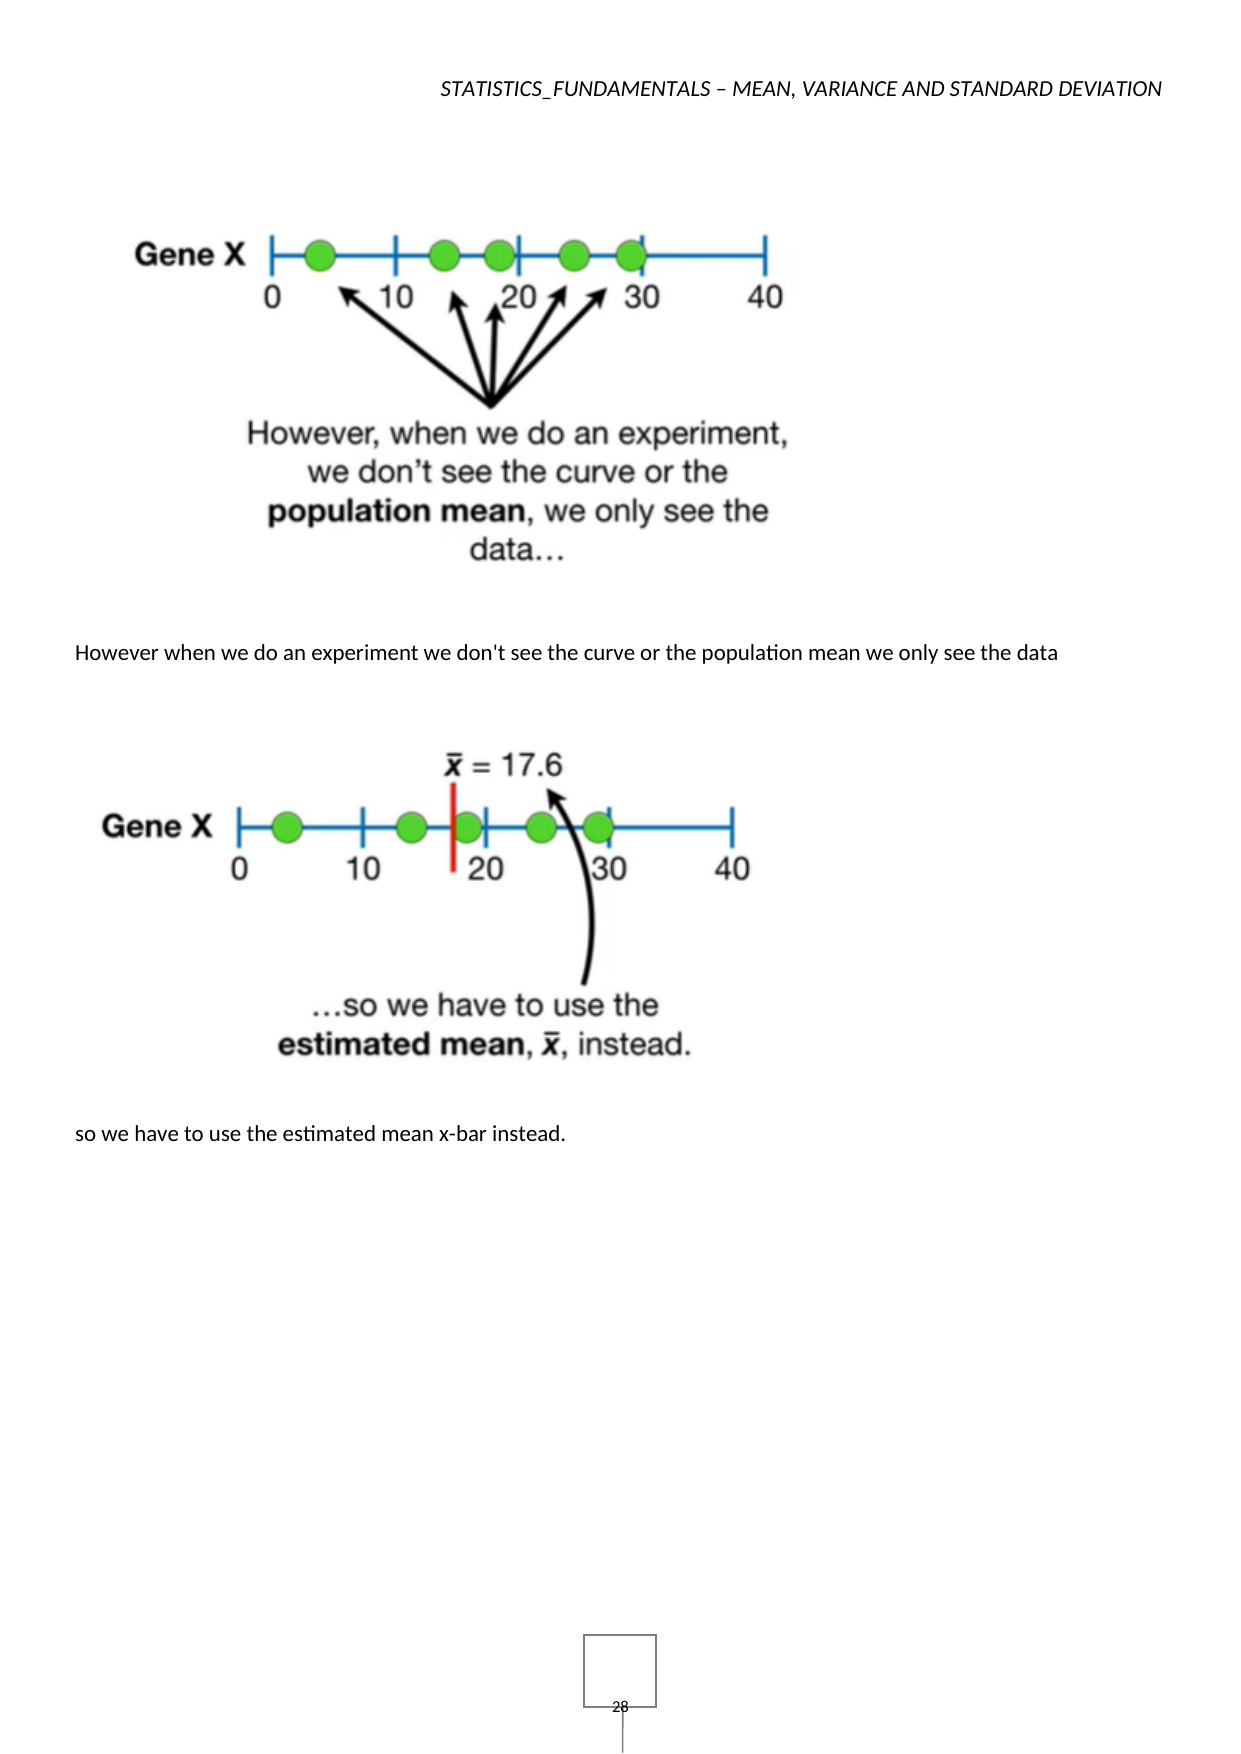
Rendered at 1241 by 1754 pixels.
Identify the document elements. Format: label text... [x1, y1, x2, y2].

picture [75, 129, 991, 638]
text However when we do an experiment we don't see the curve or the population mean we only see the data [75, 638, 1165, 666]
text so we have to use the estimated mean x-bar instead. [75, 1119, 1165, 1147]
picture [75, 693, 897, 1119]
